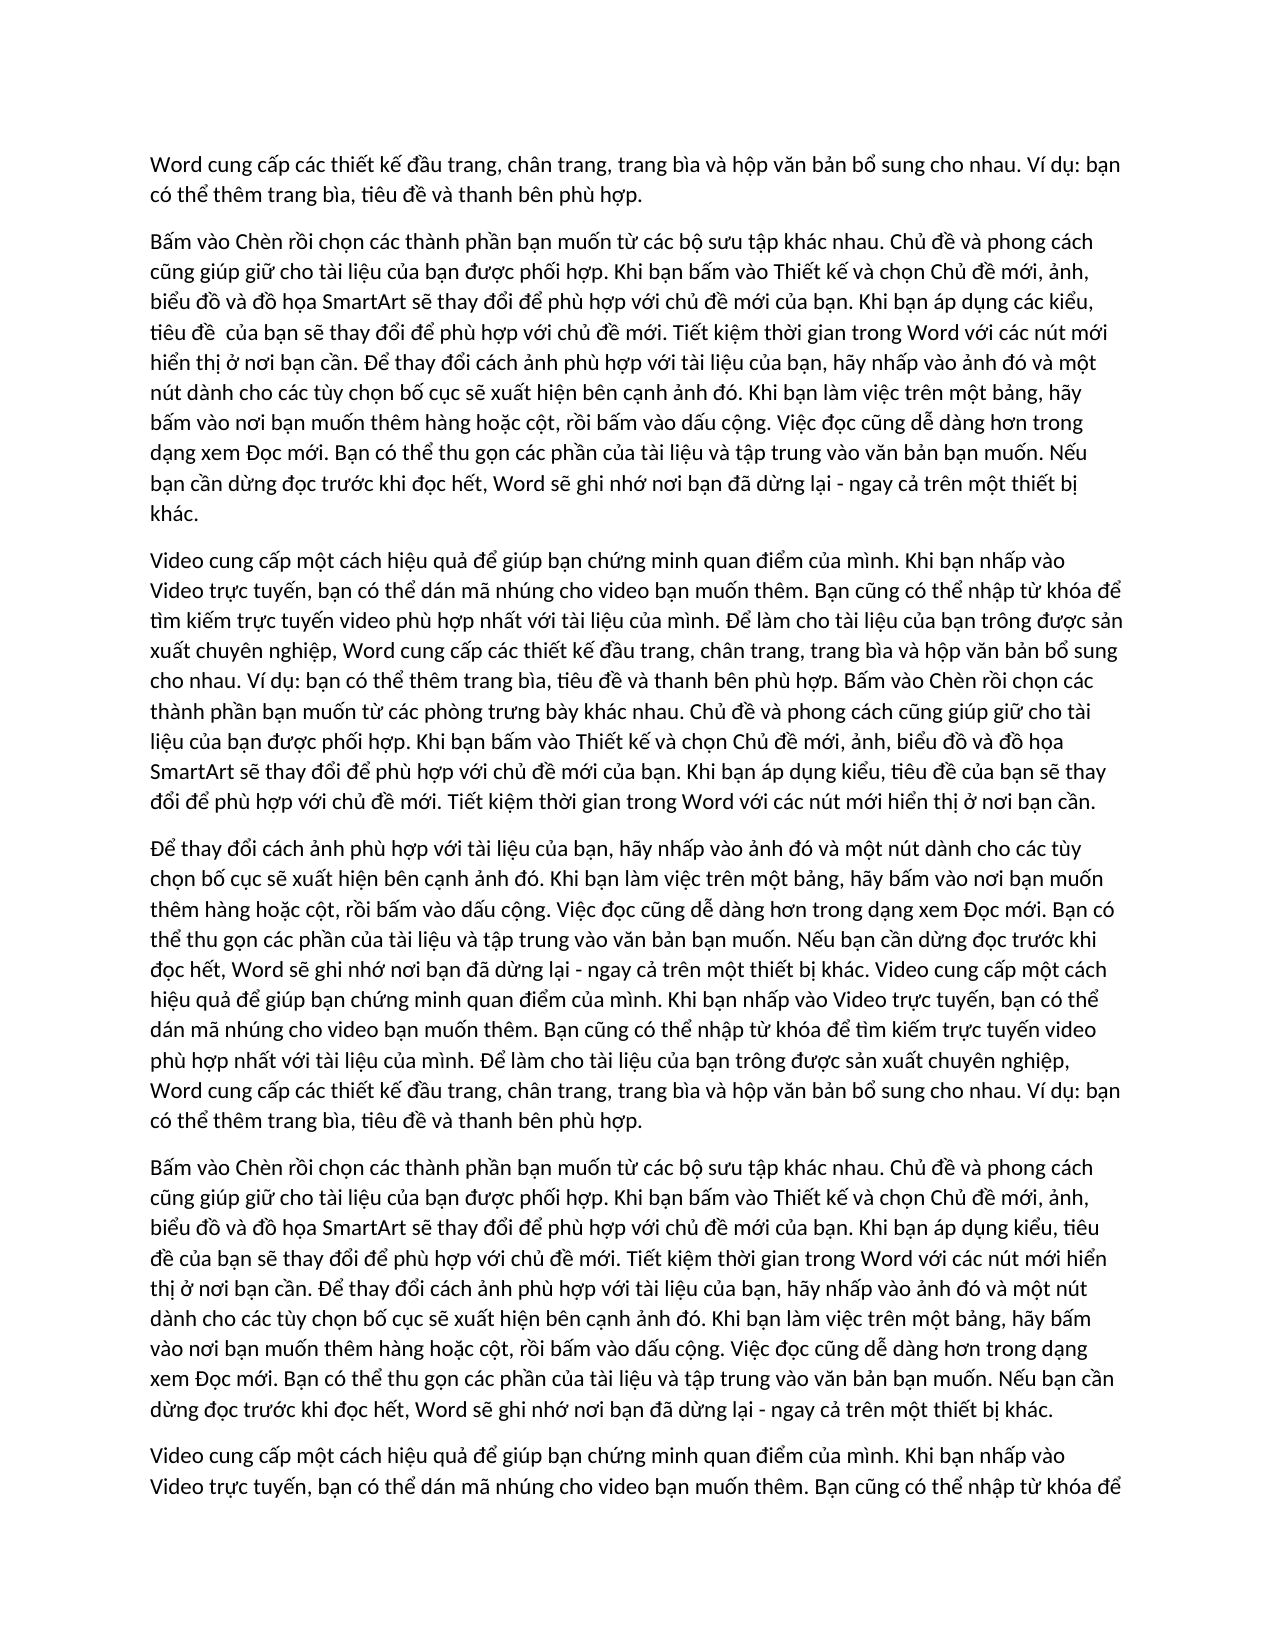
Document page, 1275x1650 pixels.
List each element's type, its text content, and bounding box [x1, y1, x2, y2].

text Bấm vào Chèn rồi chọn các thành phần bạn muốn từ các bộ sưu tập khác nhau. Chủ đề và phong cách cũng giúp giữ cho tài liệu của bạn được phối hợp. Khi bạn bấm vào Thiết kế và chọn Chủ đề mới, ảnh, biểu đồ và đồ họa SmartArt sẽ thay đổi để phù hợp với chủ đề mới của bạn. Khi bạn áp dụng các kiểu, tiêu đề của bạn sẽ thay đổi để phù hợp với chủ đề mới. Tiết kiệm thời gian trong Word với các nút mới hiển thị ở nơi bạn cần. Để thay đổi cách ảnh phù hợp với tài liệu của bạn, hãy nhấp vào ảnh đó và một nút dành cho các tùy chọn bố cục sẽ xuất hiện bên cạnh ảnh đó. Khi bạn làm việc trên một bảng, hãy bấm vào nơi bạn muốn thêm hàng hoặc cột, rồi bấm vào dấu cộng. Việc đọc cũng dễ dàng hơn trong dạng xem Đọc mới. Bạn có thể thu gọn các phần của tài liệu và tập trung vào văn bản bạn muốn. Nếu bạn cần dừng đọc trước khi đọc hết, Word sẽ ghi nhớ nơi bạn đã dừng lại - ngay cả trên một thiết bị khác. [150, 227, 1125, 527]
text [150, 150, 1125, 208]
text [150, 1442, 1125, 1500]
text Bấm vào Chèn rồi chọn các thành phần bạn muốn từ các bộ sưu tập khác nhau. Chủ đề và phong cách cũng giúp giữ cho tài liệu của bạn được phối hợp. Khi bạn bấm vào Thiết kế và chọn Chủ đề mới, ảnh, biểu đồ và đồ họa SmartArt sẽ thay đổi để phù hợp với chủ đề mới của bạn. Khi bạn áp dụng kiểu, tiêu đề của bạn sẽ thay đổi để phù hợp với chủ đề mới. Tiết kiệm thời gian trong Word với các nút mới hiển thị ở nơi bạn cần. Để thay đổi cách ảnh phù hợp với tài liệu của bạn, hãy nhấp vào ảnh đó và một nút dành cho các tùy chọn bố cục sẽ xuất hiện bên cạnh ảnh đó. Khi bạn làm việc trên một bảng, hãy bấm vào nơi bạn muốn thêm hàng hoặc cột, rồi bấm vào dấu cộng. Việc đọc cũng dễ dàng hơn trong dạng xem Đọc mới. Bạn có thể thu gọn các phần của tài liệu và tập trung vào văn bản bạn muốn. Nếu bạn cần dừng đọc trước khi đọc hết, Word sẽ ghi nhớ nơi bạn đã dừng lại - ngay cả trên một thiết bị khác. [150, 1153, 1125, 1423]
text Video cung cấp một cách hiệu quả để giúp bạn chứng minh quan điểm của mình. Khi bạn nhấp vào Video trực tuyến, bạn có thể dán mã nhúng cho video bạn muốn thêm. Bạn cũng có thể nhập từ khóa để tìm kiếm trực tuyến video phù hợp nhất với tài liệu của mình. Để làm cho tài liệu của bạn trông được sản xuất chuyên nghiệp, Word cung cấp các thiết kế đầu trang, chân trang, trang bìa và hộp văn bản bổ sung cho nhau. Ví dụ: bạn có thể thêm trang bìa, tiêu đề và thanh bên phù hợp. Bấm vào Chèn rồi chọn các thành phần bạn muốn từ các phòng trưng bày khác nhau. Chủ đề và phong cách cũng giúp giữ cho tài liệu của bạn được phối hợp. Khi bạn bấm vào Thiết kế và chọn Chủ đề mới, ảnh, biểu đồ và đồ họa SmartArt sẽ thay đổi để phù hợp với chủ đề mới của bạn. Khi bạn áp dụng kiểu, tiêu đề của bạn sẽ thay đổi để phù hợp với chủ đề mới. Tiết kiệm thời gian trong Word với các nút mới hiển thị ở nơi bạn cần. [150, 546, 1125, 816]
